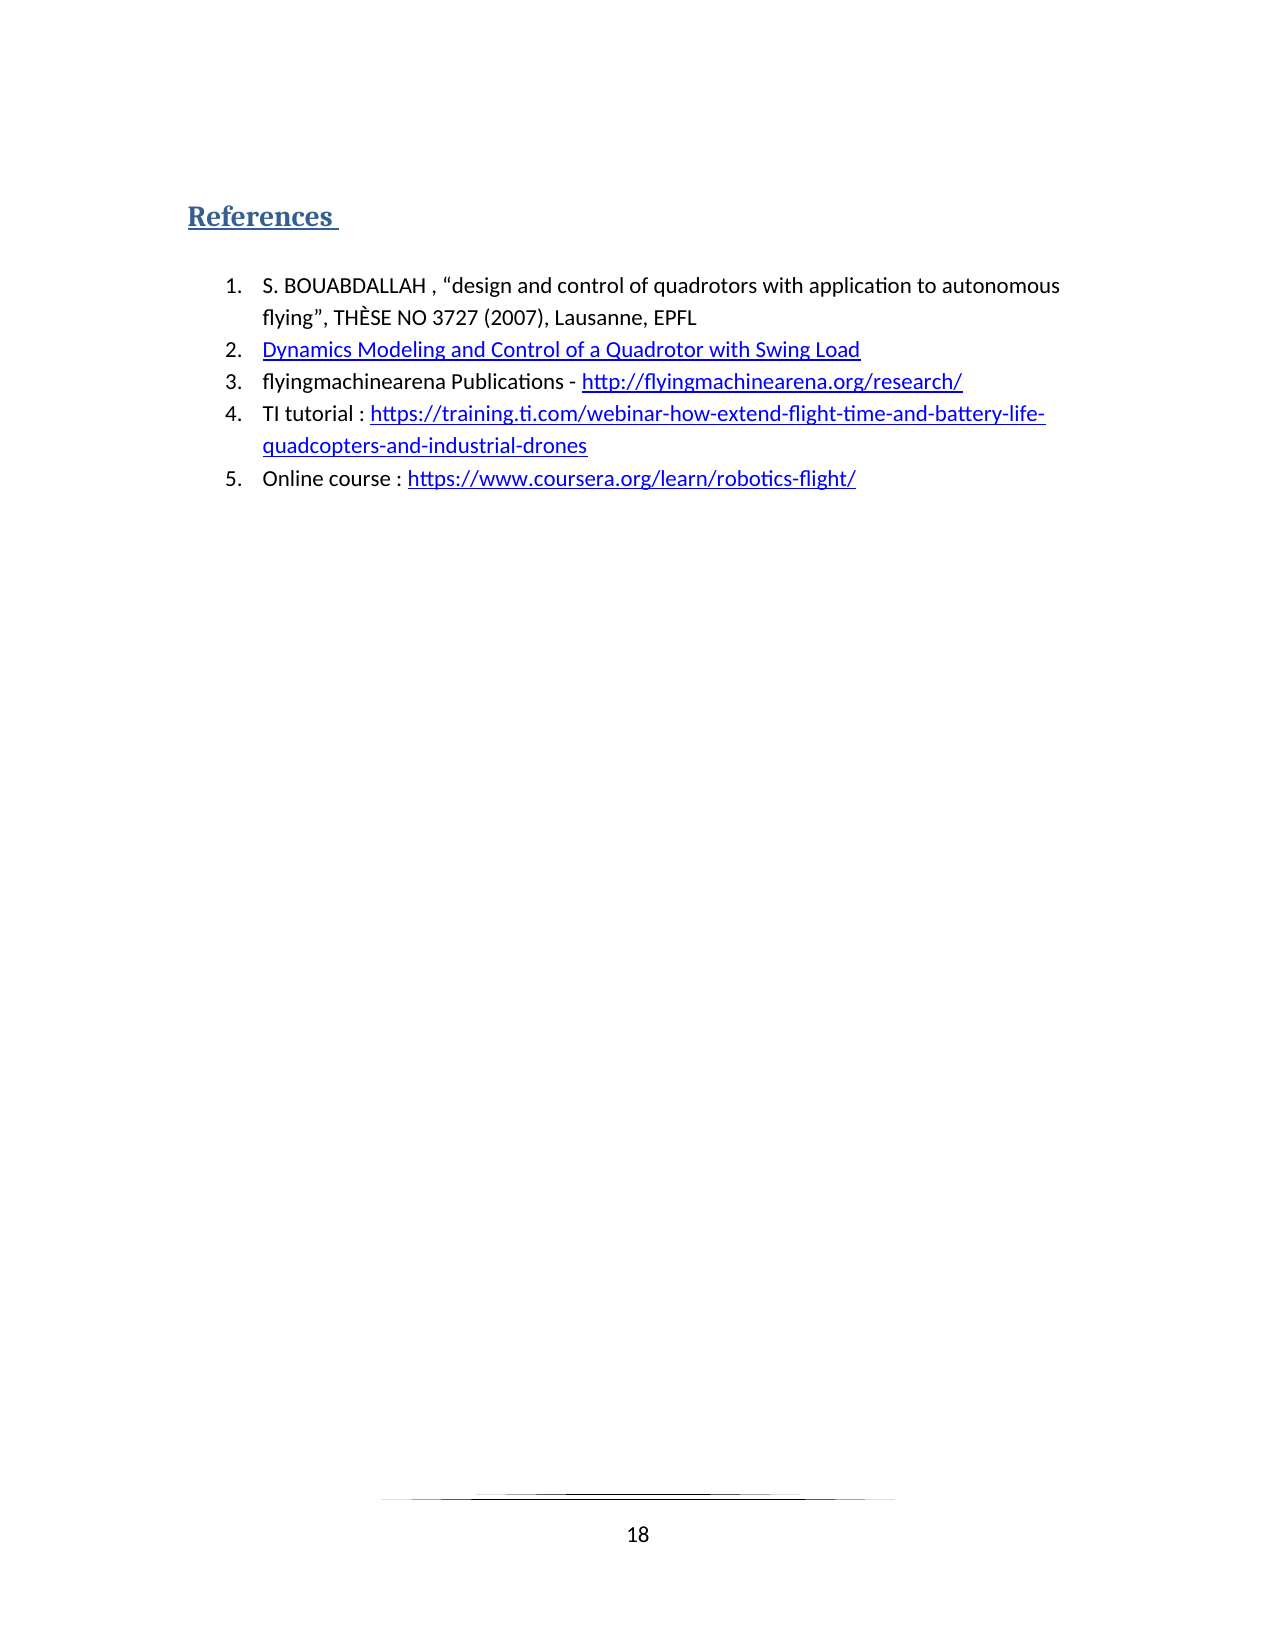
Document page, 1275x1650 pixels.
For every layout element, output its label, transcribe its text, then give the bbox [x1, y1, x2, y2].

subtitle References [187, 200, 1087, 233]
list S. BOUABDALLAH , “design and control of quadrotors with application to autonomous flying”, THÈSE NO 3727 (2007), Lausanne, EPFL [225, 271, 1087, 331]
list Dynamics Modeling and Control of a Quadrotor with Swing Load [225, 335, 1087, 363]
list Online course : https://www.coursera.org/learn/robotics-flight/ [225, 464, 1087, 492]
list TI tutorial : https://training.ti.com/webinar-how-extend-flight-time-and-battery-life-quadcopters-and-industrial-drones [225, 399, 1087, 460]
list flyingmachinearena Publications - http://flyingmachinearena.org/research/ [225, 367, 1087, 395]
